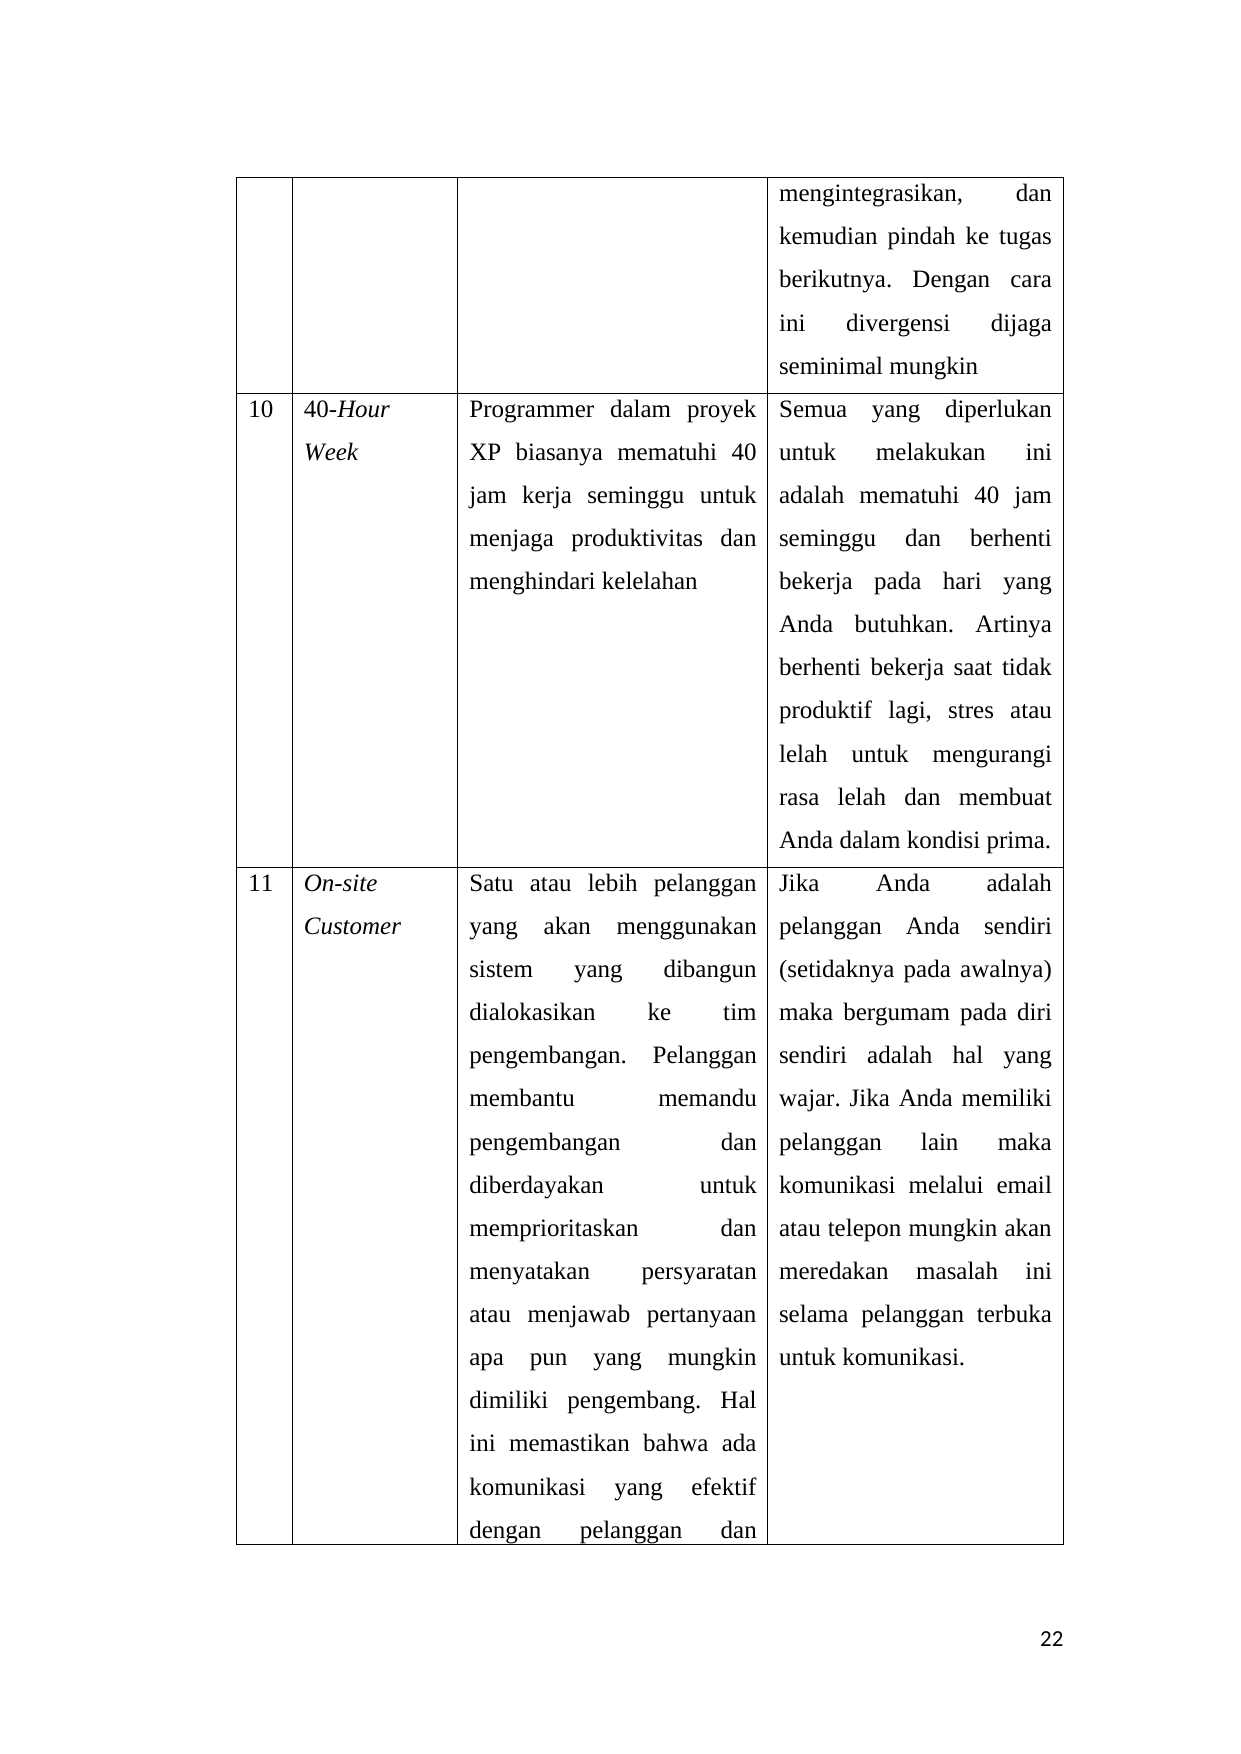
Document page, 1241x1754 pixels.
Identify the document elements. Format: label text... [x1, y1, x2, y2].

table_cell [458, 178, 767, 393]
table_cell 11 [237, 868, 292, 1543]
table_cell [768, 868, 1063, 1543]
table_cell Programmer dalam proyek XP biasanya mematuhi 40 jam kerja seminggu untuk menjaga produktivitas dan menghindari kelelahan [458, 394, 767, 867]
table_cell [458, 868, 767, 1543]
table_cell Semua yang diperlukan untuk melakukan ini adalah mematuhi 40 jam seminggu dan berhenti bekerja pada hari yang Anda butuhkan. Artinya berhenti bekerja saat tidak produktif lagi, stres atau lelah untuk mengurangi rasa lelah dan membuat Anda dalam kondisi prima. [768, 394, 1063, 867]
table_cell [293, 178, 457, 393]
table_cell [768, 178, 1063, 393]
table_cell 10 [237, 394, 292, 867]
table_cell On-site Customer [293, 868, 457, 1543]
table_cell 9 [237, 178, 292, 393]
table_cell 40-Hour Week [293, 394, 457, 867]
